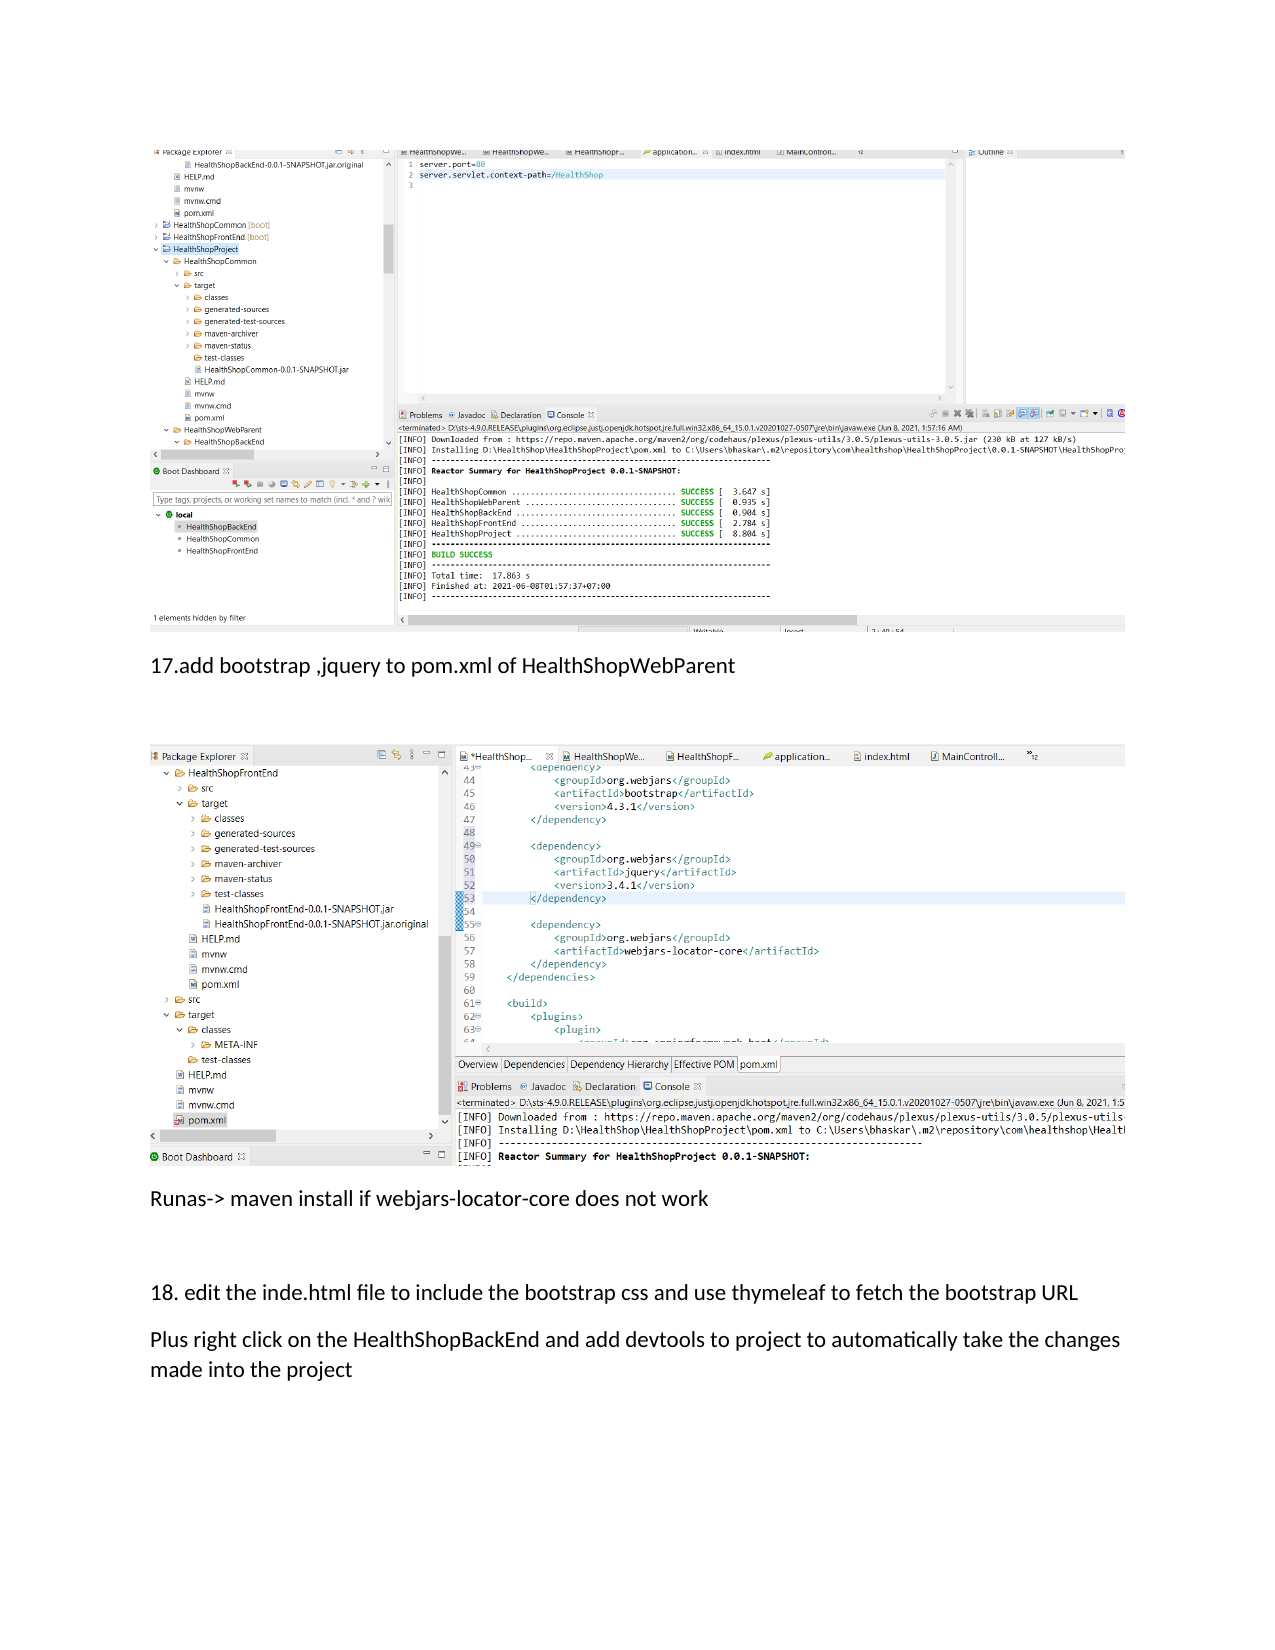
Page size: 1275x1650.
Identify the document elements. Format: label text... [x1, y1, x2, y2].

text Runas-> maven install if webjars-locator-core does not work [150, 1184, 1125, 1212]
text 18. edit the inde.html file to include the bootstrap css and use thymeleaf to fetch the bootstrap URL [150, 1278, 1125, 1306]
picture [150, 150, 1125, 632]
text 17.add bootstrap ,jquery to pom.xml of HealthShopWebParent [150, 651, 1125, 679]
picture [150, 744, 1125, 1166]
text Plus right click on the HealthShopBackEnd and add devtools to project to automatically take the changes made into the project [150, 1325, 1125, 1383]
